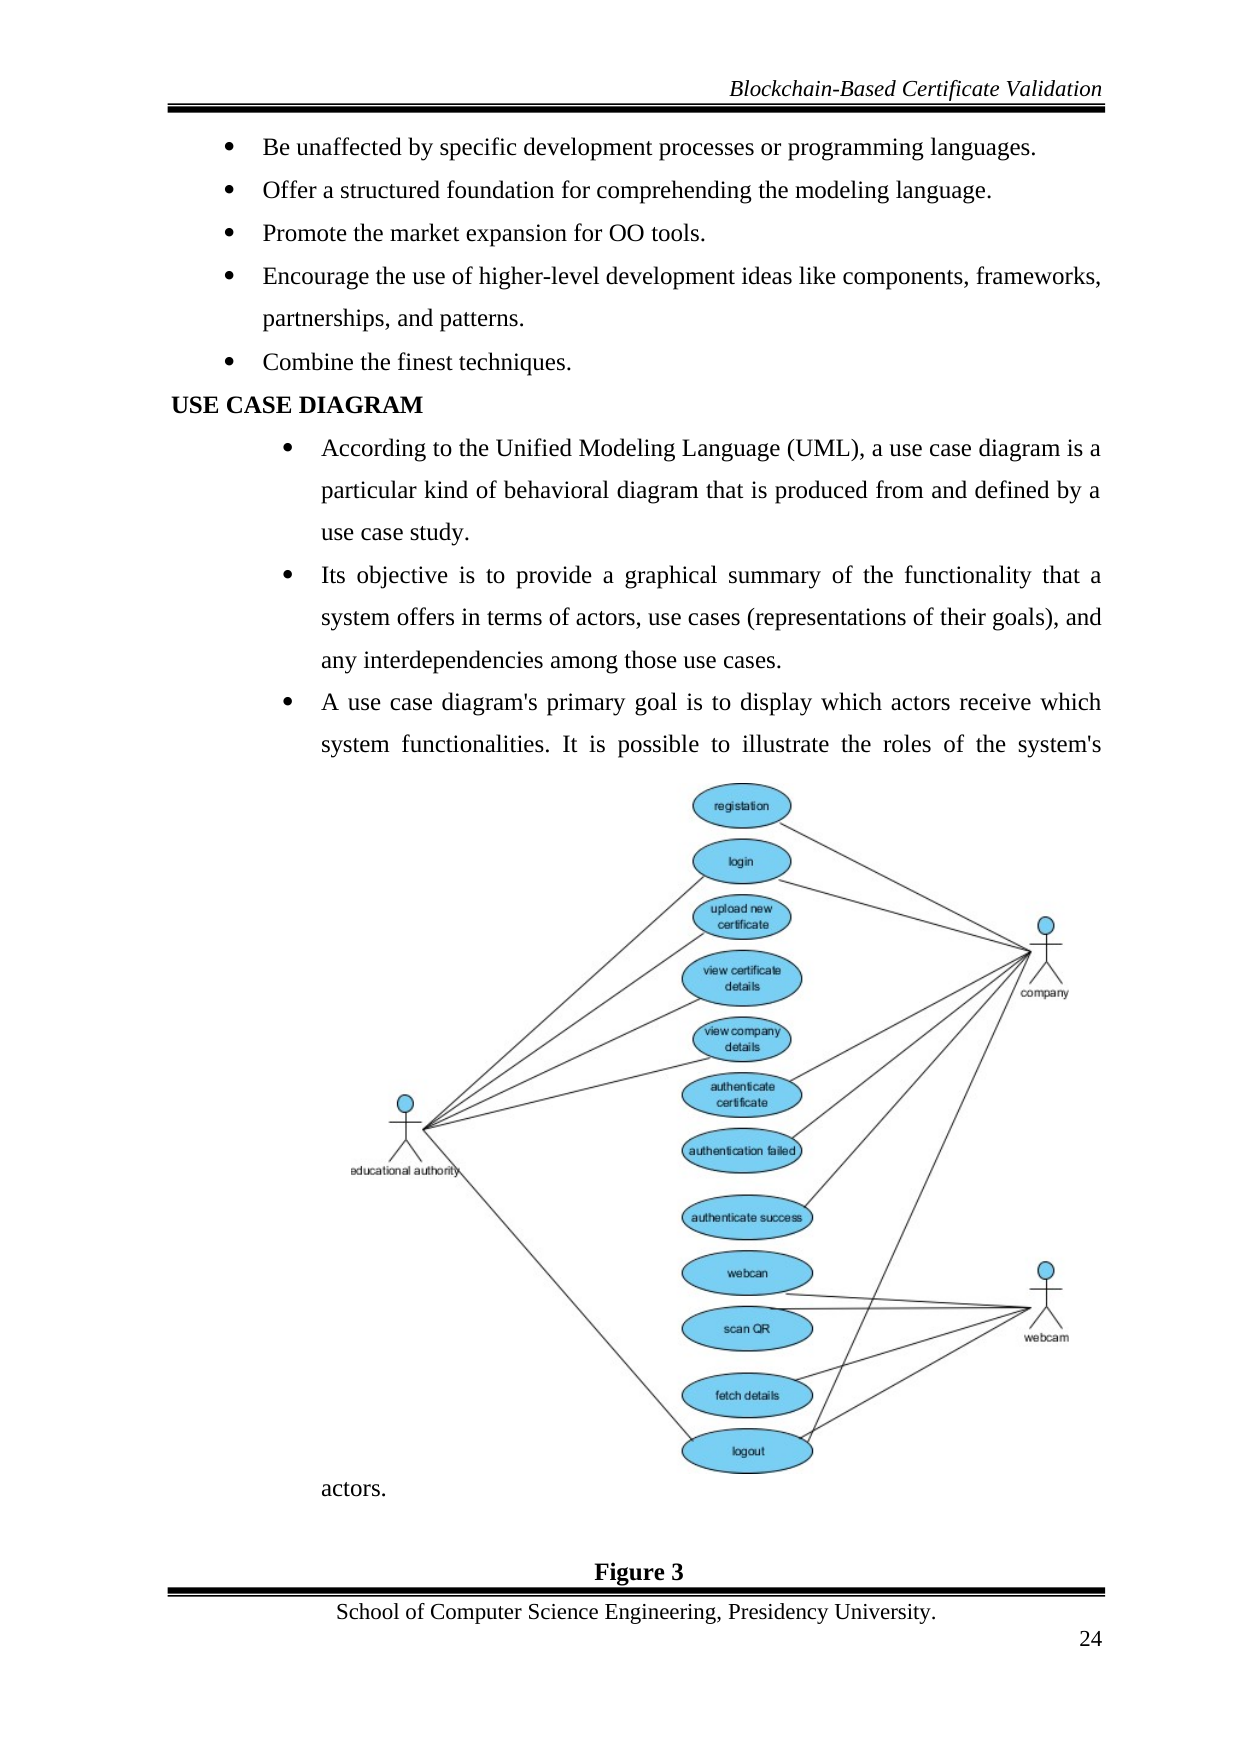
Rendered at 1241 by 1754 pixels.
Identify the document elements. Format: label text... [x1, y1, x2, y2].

list Its objective is to provide a graphical summary of the functionality that a system offers in terms of actors, use cases (representations of their goals), and any interdependencies among those use cases. [283, 560, 1102, 673]
list Promote the market expansion for OO tools. [225, 218, 1194, 247]
list Encourage the use of higher-level development ideas like components, frameworks, partnerships, and patterns. [225, 261, 1102, 332]
text Figure 3 [83, 1557, 1194, 1585]
list Combine the finest techniques. [225, 347, 1194, 376]
list According to the Unified Modeling Language (UML), a use case diagram is a particular kind of behavioral diagram that is produced from and defined by a use case study. [283, 433, 1102, 546]
list Be unaffected by specific development processes or programming languages. [225, 132, 1194, 161]
picture [351, 783, 1069, 1474]
list Offer a structured foundation for comprehending the modeling language. [225, 175, 1194, 204]
subtitle USE CASE DIAGRAM [171, 390, 1194, 419]
